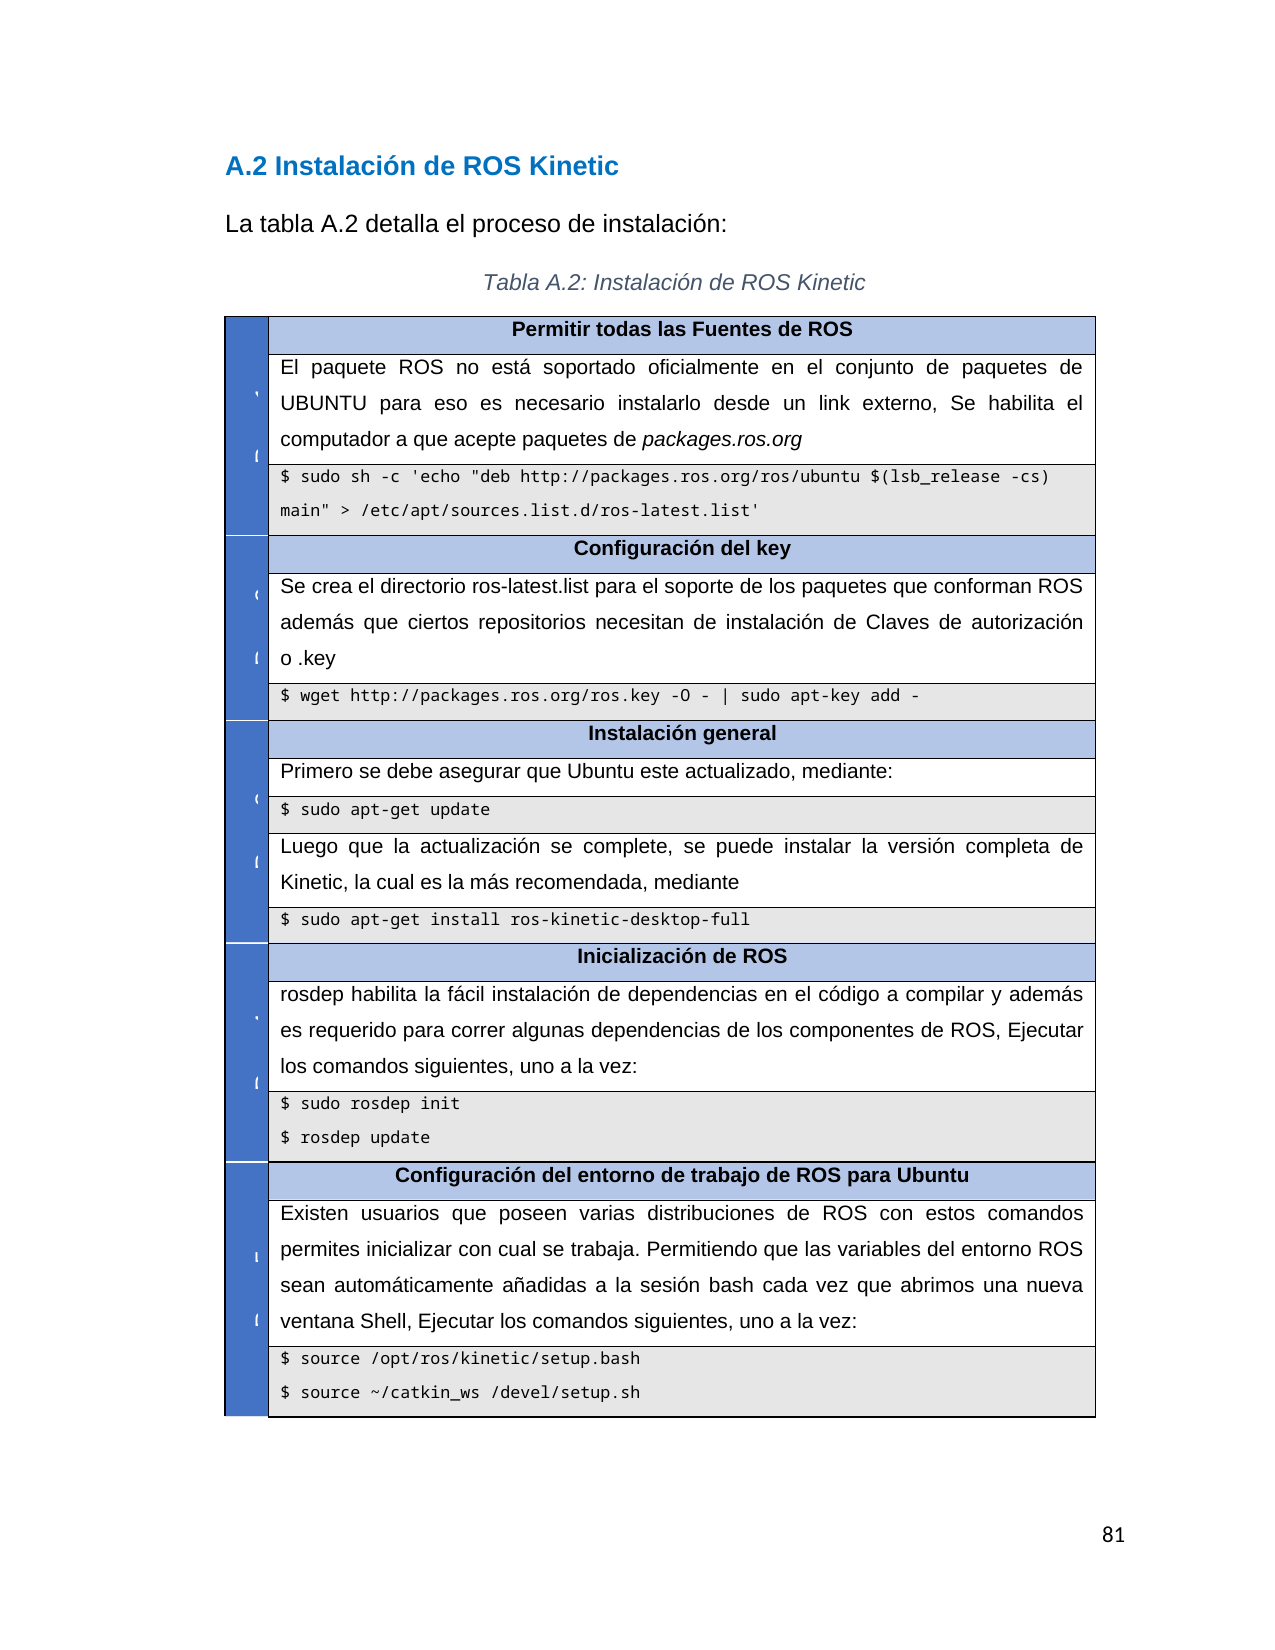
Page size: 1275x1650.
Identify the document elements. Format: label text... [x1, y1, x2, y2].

table_cell Configuración del key [269, 536, 1095, 573]
table_cell Paso 4 [226, 944, 268, 1161]
table_cell Se crea el directorio ros-latest.list para el soporte de los paquetes que conforman ROS además que ciertos repositorios necesitan de instalación de Claves de autorización o .key [269, 574, 1095, 683]
table_cell El paquete ROS no está soportado oficialmente en el conjunto de paquetes de UBUNTU para eso es necesario instalarlo desde un link externo, Se habilita el computador a que acepte paquetes de packages.ros.org [269, 355, 1095, 464]
table_header Permitir todas las Fuentes de ROS [269, 317, 1095, 354]
table_cell Primero se debe asegurar que Ubuntu este actualizado, mediante: [269, 759, 1095, 796]
table_cell Luego que la actualización se complete, se puede instalar la versión completa de Kinetic, la cual es la más recomendada, mediante [269, 834, 1095, 907]
table_cell $ wget http://packages.ros.org/ros.key -O - | sudo apt-key add - [269, 684, 1095, 720]
subtitle A.2 Instalación de ROS Kinetic [225, 150, 1125, 181]
table_cell $ sudo rosdep init $ rosdep update [269, 1092, 1095, 1161]
table_cell Inicialización de ROS [269, 944, 1095, 981]
table_cell $ sudo apt-get install ros-kinetic-desktop-full [269, 908, 1095, 942]
text Tabla A.2: Instalación de ROS Kinetic [225, 268, 1125, 295]
table_cell $ sudo sh -c 'echo "deb http://packages.ros.org/ros/ubuntu $(lsb_release -cs) main" > /etc/apt/sources.list.d/ros-latest.list' [269, 465, 1095, 535]
table_cell Configuración del entorno de trabajo de ROS para Ubuntu [269, 1163, 1095, 1199]
table_cell Instalación general [269, 721, 1095, 758]
table_cell Paso 2 [226, 536, 268, 720]
table_cell rosdep habilita la fácil instalación de dependencias en el código a compilar y además es requerido para correr algunas dependencias de los componentes de ROS, Ejecutar los comandos siguientes, uno a la vez: [269, 982, 1095, 1091]
table_cell Existen usuarios que poseen varias distribuciones de ROS con estos comandos permites inicializar con cual se trabaja. Permitiendo que las variables del entorno ROS sean automáticamente añadidas a la sesión bash cada vez que abrimos una nueva ventana Shell, Ejecutar los comandos siguientes, uno a la vez: [269, 1201, 1095, 1346]
table_cell Paso 5 [226, 1163, 268, 1416]
table_cell Paso 3 [226, 721, 268, 942]
table_header Paso 1 [226, 317, 268, 535]
table_cell $ sudo apt-get update [269, 797, 1095, 833]
table_cell $ source /opt/ros/kinetic/setup.bash $ source ~/catkin_ws /devel/setup.sh [269, 1347, 1095, 1416]
text La tabla A.2 detalla el proceso de instalación: [225, 209, 1125, 237]
